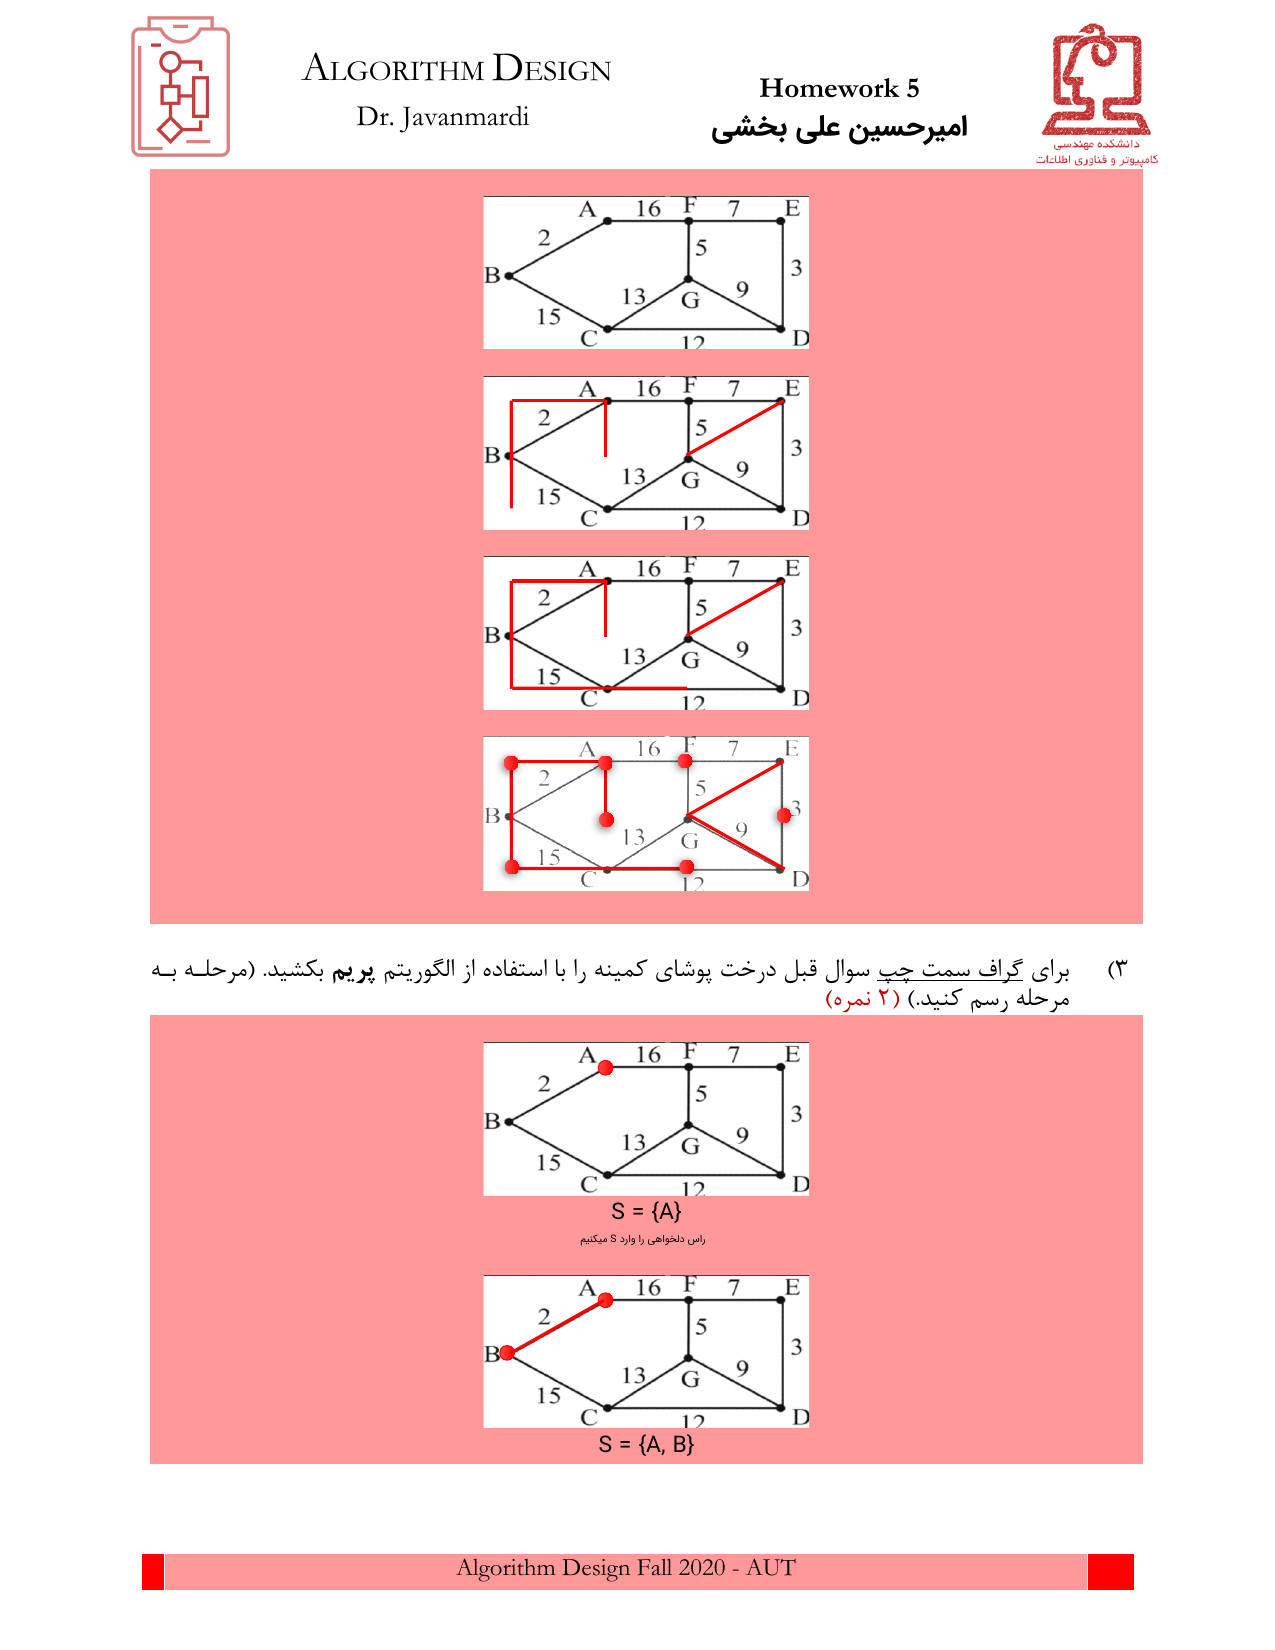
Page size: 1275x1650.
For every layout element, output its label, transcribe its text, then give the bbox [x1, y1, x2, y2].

picture [483, 556, 809, 710]
picture [483, 196, 809, 349]
table_header S = {A} راس دلخواهی را وارد S میکنیم [150, 1015, 1143, 1248]
table_cell [150, 529, 1143, 710]
picture [483, 1275, 810, 1428]
picture [483, 1042, 810, 1196]
picture [483, 376, 809, 530]
table_cell [150, 710, 1143, 891]
table_cell [150, 169, 1143, 349]
picture [483, 736, 809, 891]
list برای گراف سمت چپ سوال قبل درخت پوشای کمینه را با استفاده از الگوریتم پریم بکشید. (مرحله به مرحله رسم کنید.) (2 نمره) [150, 957, 1106, 1015]
table_cell [150, 349, 1143, 529]
table_cell S = {A, B} [150, 1248, 1143, 1464]
table_cell [150, 891, 1143, 924]
